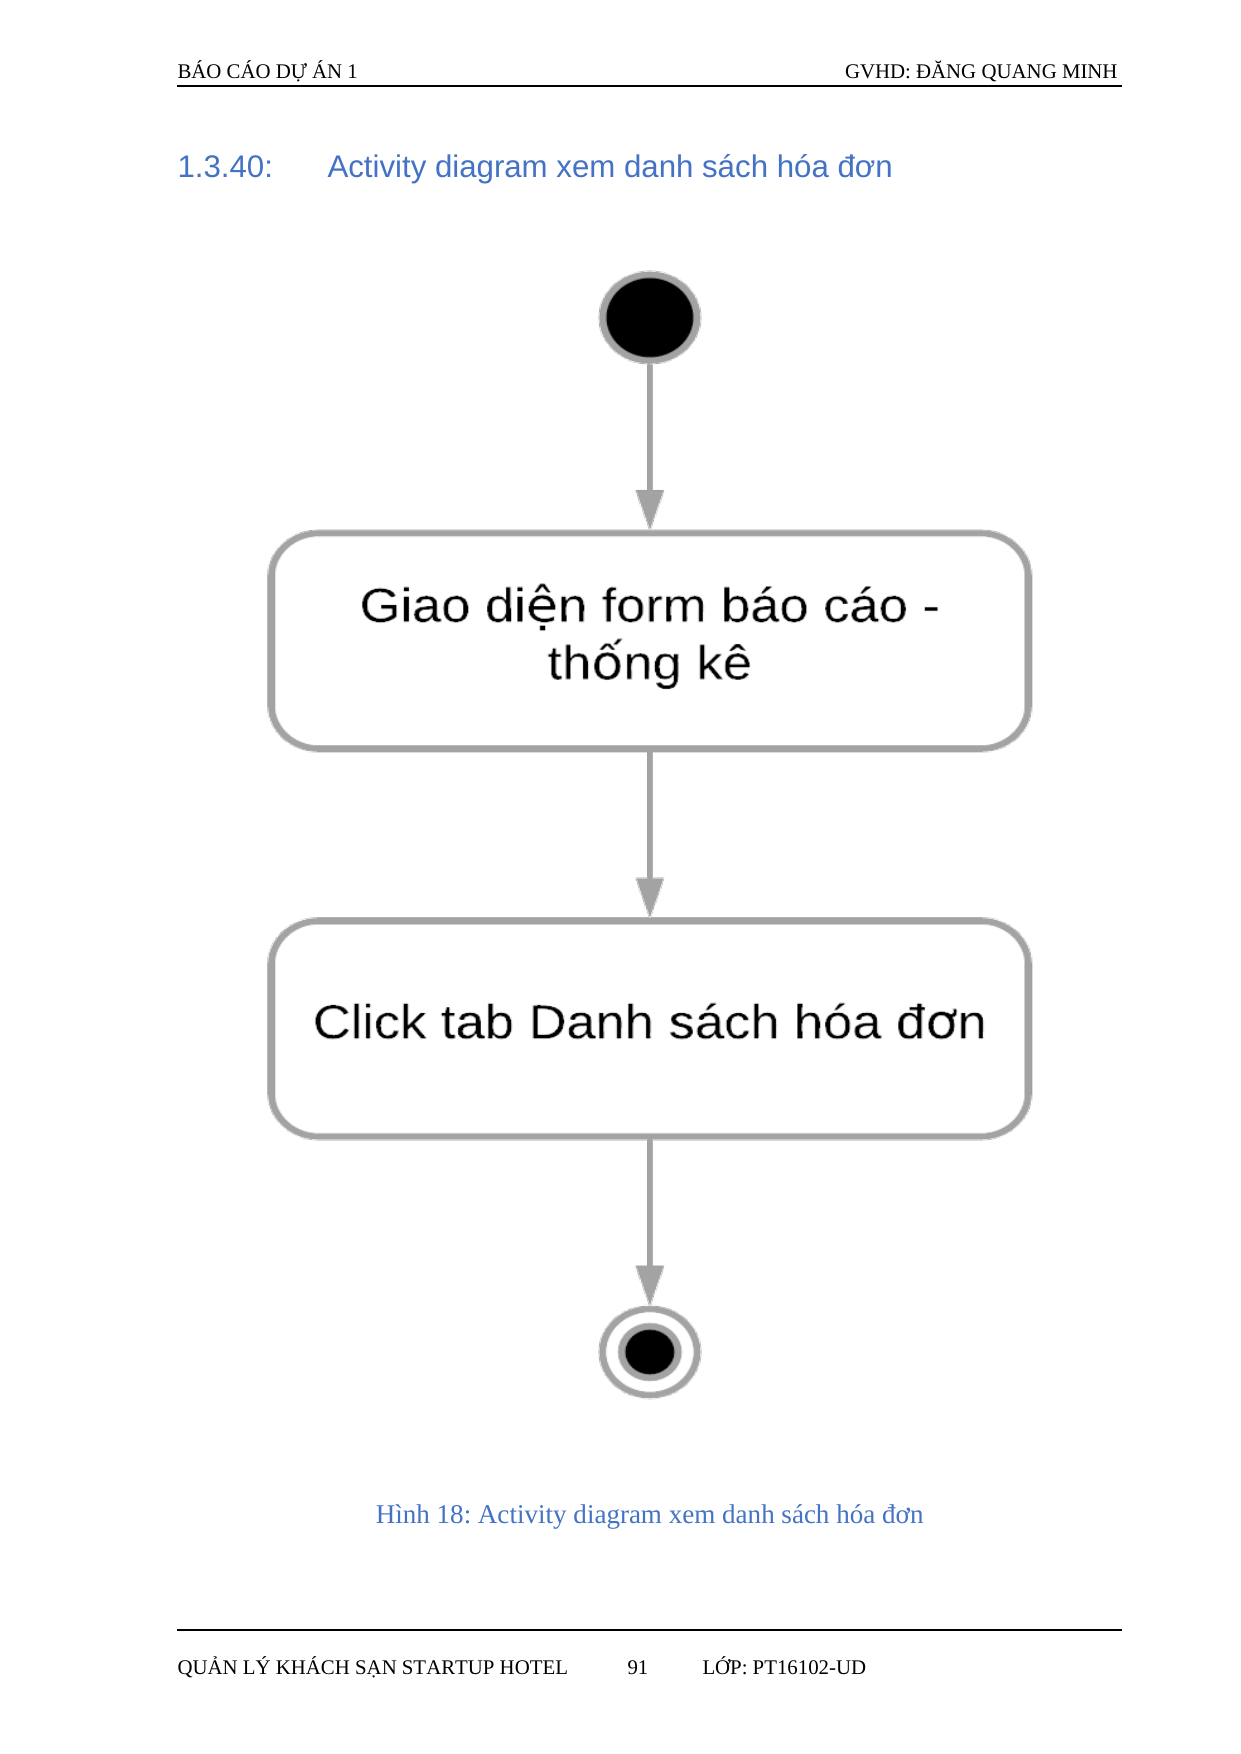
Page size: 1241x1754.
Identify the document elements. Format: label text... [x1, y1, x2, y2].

subtitle Activity diagram xem danh sách hóa đơn [177, 148, 1122, 184]
text Hình 18: Activity diagram xem danh sách hóa đơn [177, 1498, 1122, 1530]
picture [177, 190, 1123, 1482]
